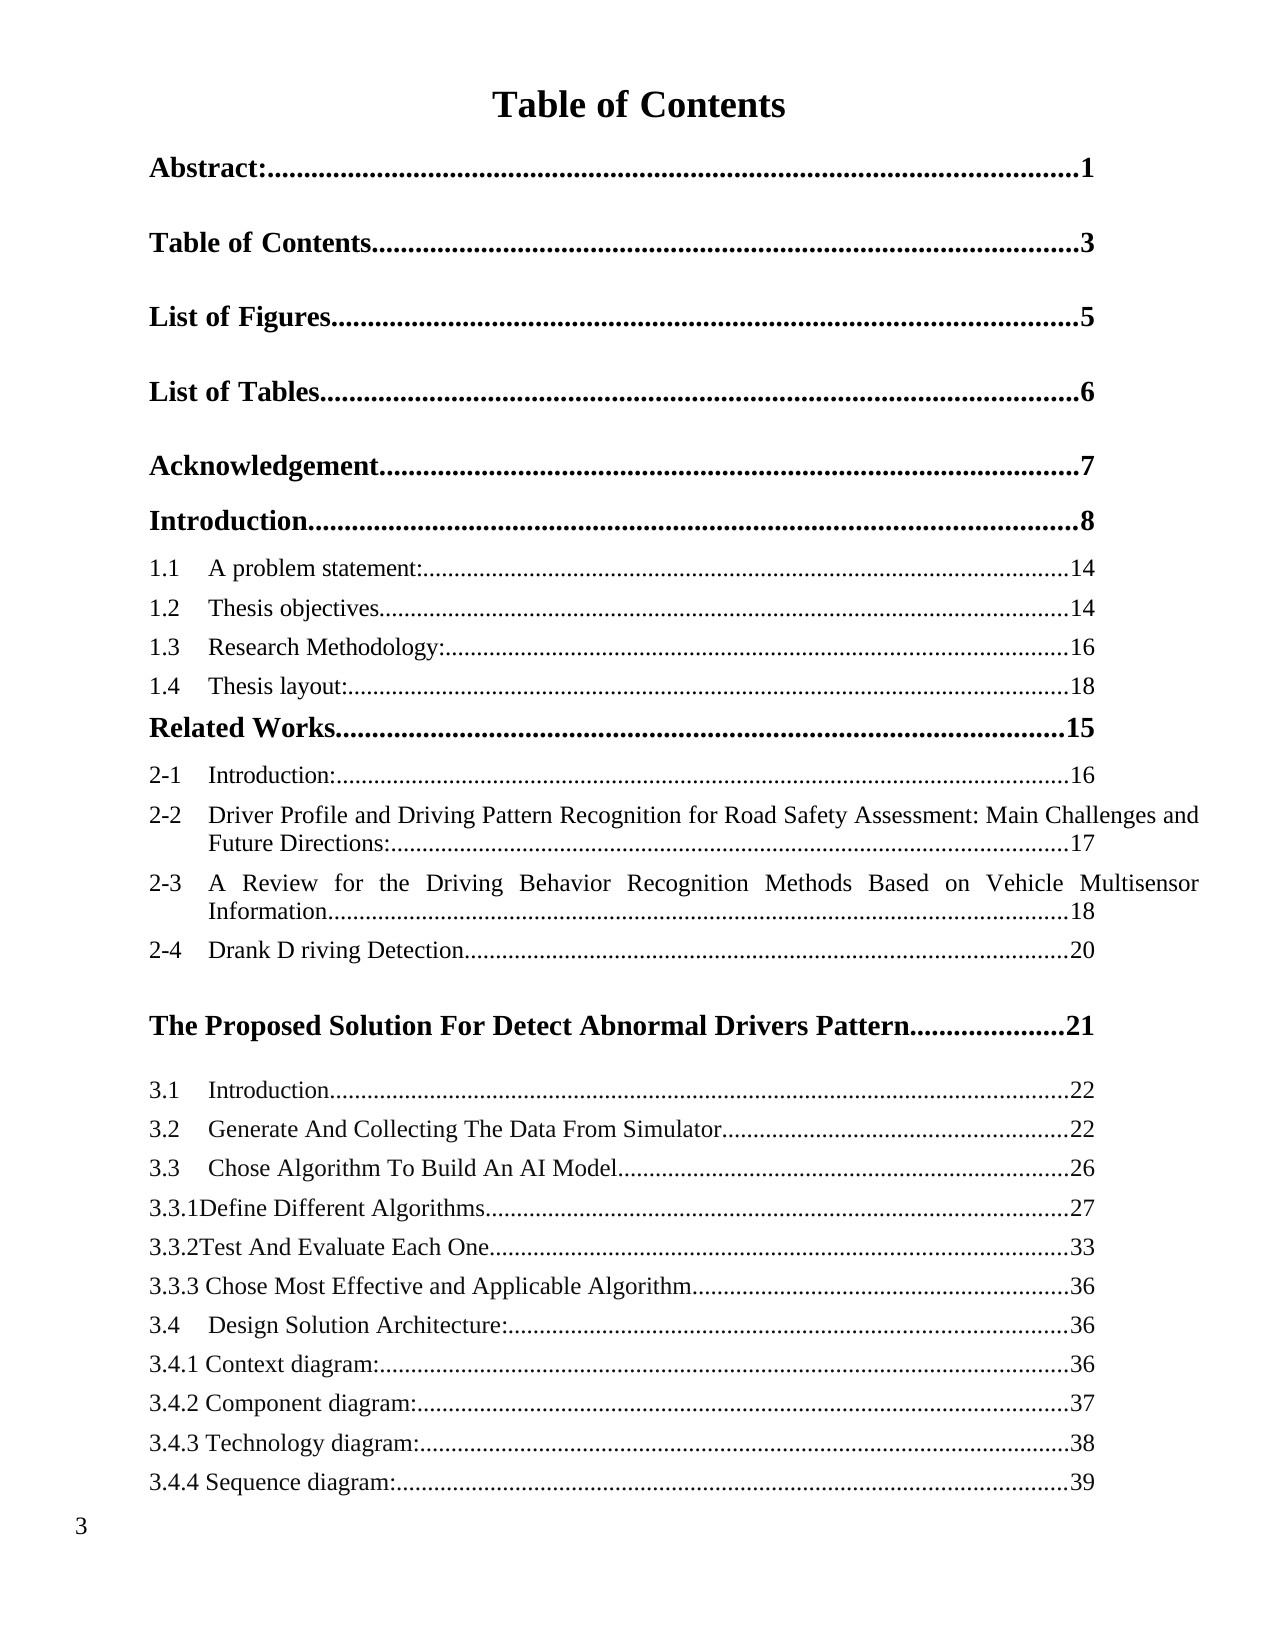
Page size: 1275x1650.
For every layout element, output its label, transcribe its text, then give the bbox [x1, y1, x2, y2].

text The Proposed Solution For Detect Abnormal Drivers Pattern 21 [149, 1008, 1200, 1042]
text 3.4 Design Solution Architecture: 36 [149, 1310, 1200, 1339]
text 3.4.2 Component diagram: 37 [149, 1388, 1200, 1417]
text 2-1 Introduction: 16 [149, 761, 1200, 789]
text Table of Contents 3 [149, 225, 1200, 258]
subtitle Table of Contents [187, 82, 1090, 126]
text Introduction 8 [149, 503, 1200, 537]
text 2-3 A Review for the Driving Behavior Recognition Methods Based on Vehicle Multisensor Information 18 [149, 868, 1200, 925]
text 3.3.2Test And Evaluate Each One 33 [149, 1232, 1200, 1261]
text 3.3.3 Chose Most Effective and Applicable Algorithm 36 [149, 1271, 1200, 1300]
text Acknowledgement 7 [149, 448, 1200, 482]
text 1.2 Thesis objectives 14 [149, 593, 1200, 621]
text 3.4.3 Technology diagram: 38 [149, 1428, 1200, 1456]
text 3.3.1Define Different Algorithms 27 [149, 1193, 1200, 1221]
text Related Works 15 [149, 710, 1200, 744]
text 3.4.4 Sequence diagram: 39 [149, 1467, 1200, 1496]
text 2-2 Driver Profile and Driving Pattern Recognition for Road Safety Assessment: Main Challenges and Future Directions: 17 [149, 800, 1200, 857]
text 3.1 Introduction 22 [149, 1075, 1200, 1104]
text List of Figures 5 [149, 299, 1200, 333]
text 1.1 A problem statement: 14 [149, 553, 1200, 582]
text 1.4 Thesis layout: 18 [149, 671, 1200, 700]
text 2-4 Drank D riving Detection 20 [149, 936, 1200, 964]
text Abstract: 1 [149, 150, 1200, 184]
text 1.3 Research Methodology: 16 [149, 632, 1200, 661]
text 3.3 Chose Algorithm To Build An AI Model. 26 [149, 1153, 1200, 1182]
text List of Tables 6 [149, 374, 1200, 407]
text 3.2 Generate And Collecting The Data From Simulator. 22 [149, 1114, 1200, 1143]
text 3.4.1 Context diagram: 36 [149, 1349, 1200, 1378]
